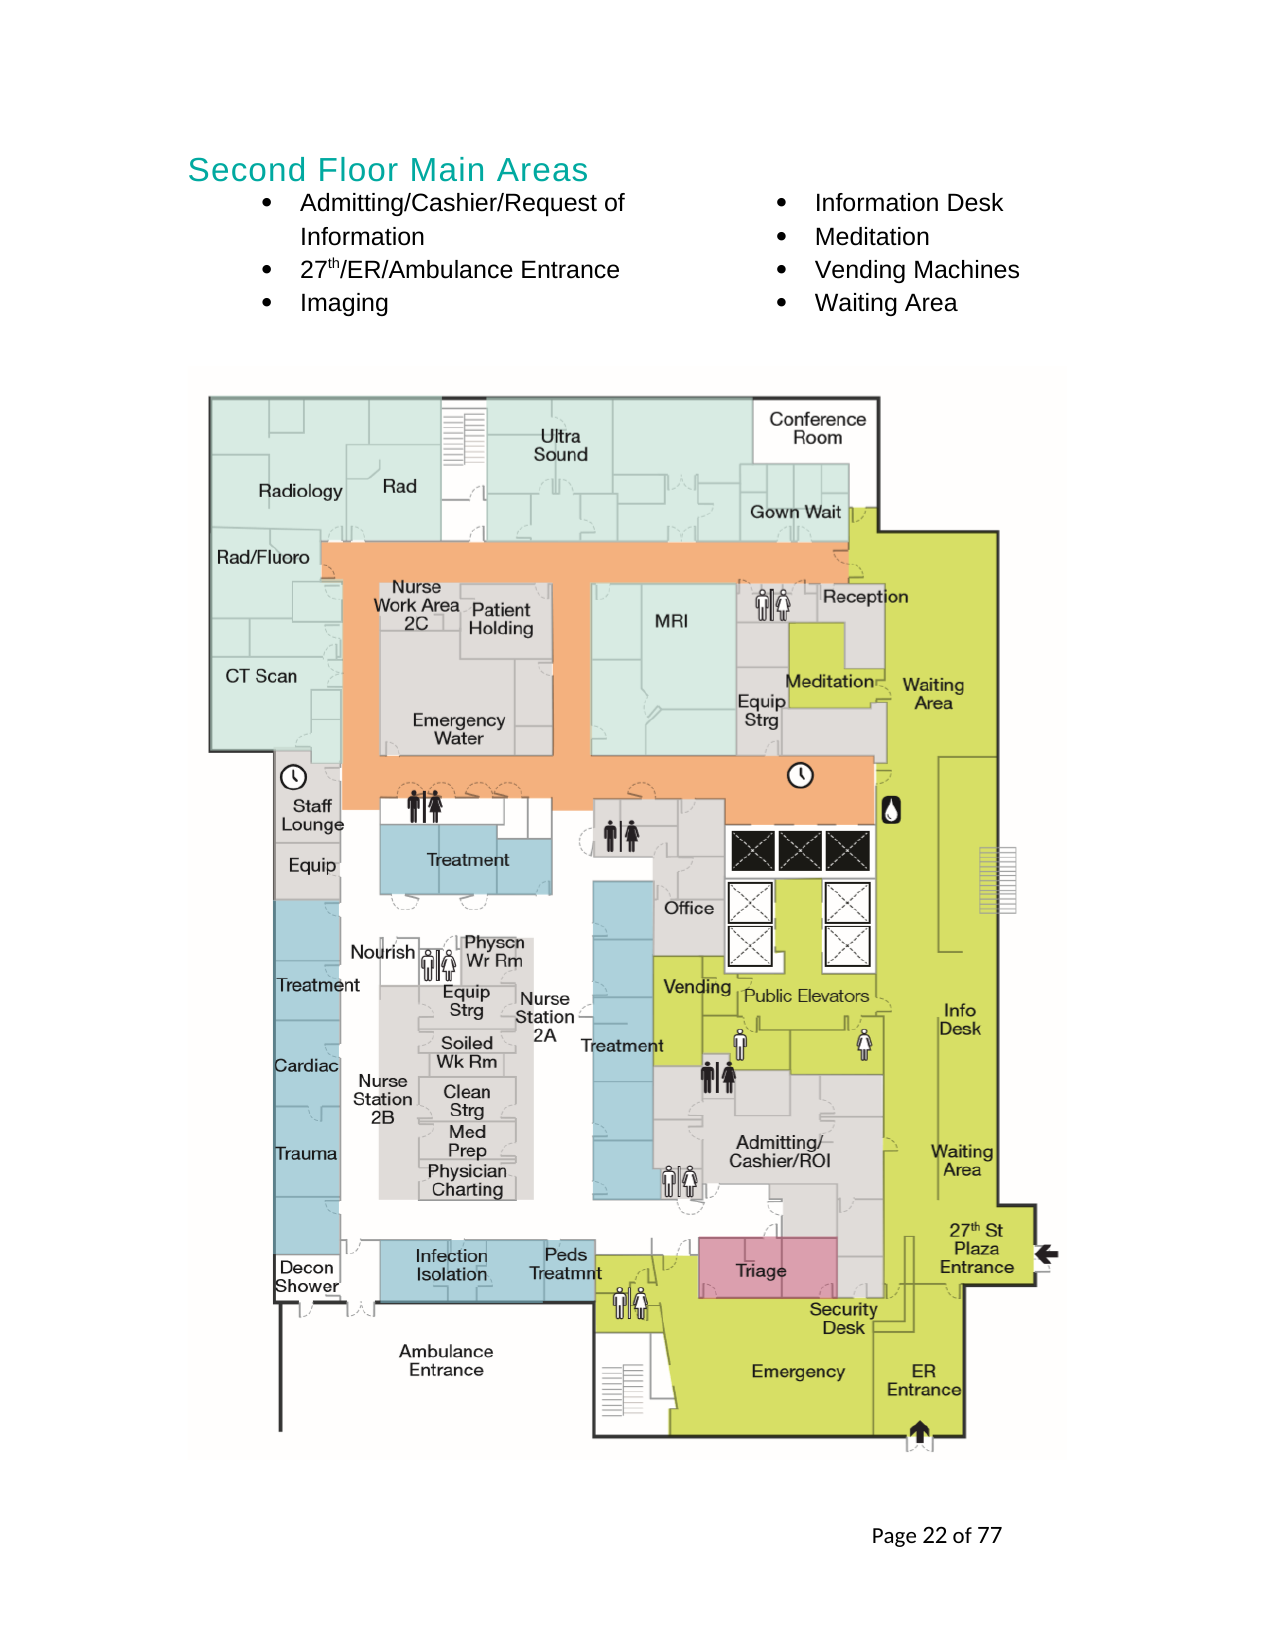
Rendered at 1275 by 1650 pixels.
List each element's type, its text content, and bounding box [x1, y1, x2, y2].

table_header Information Desk Meditation Vending Machines Waiting Area [691, 189, 1150, 323]
subtitle Second Floor Main Areas [187, 150, 1275, 188]
picture [187, 366, 1068, 1460]
table_header Admitting/Cashier/Request of Information 27th/ER/Ambulance Entrance Imaging [176, 189, 691, 323]
